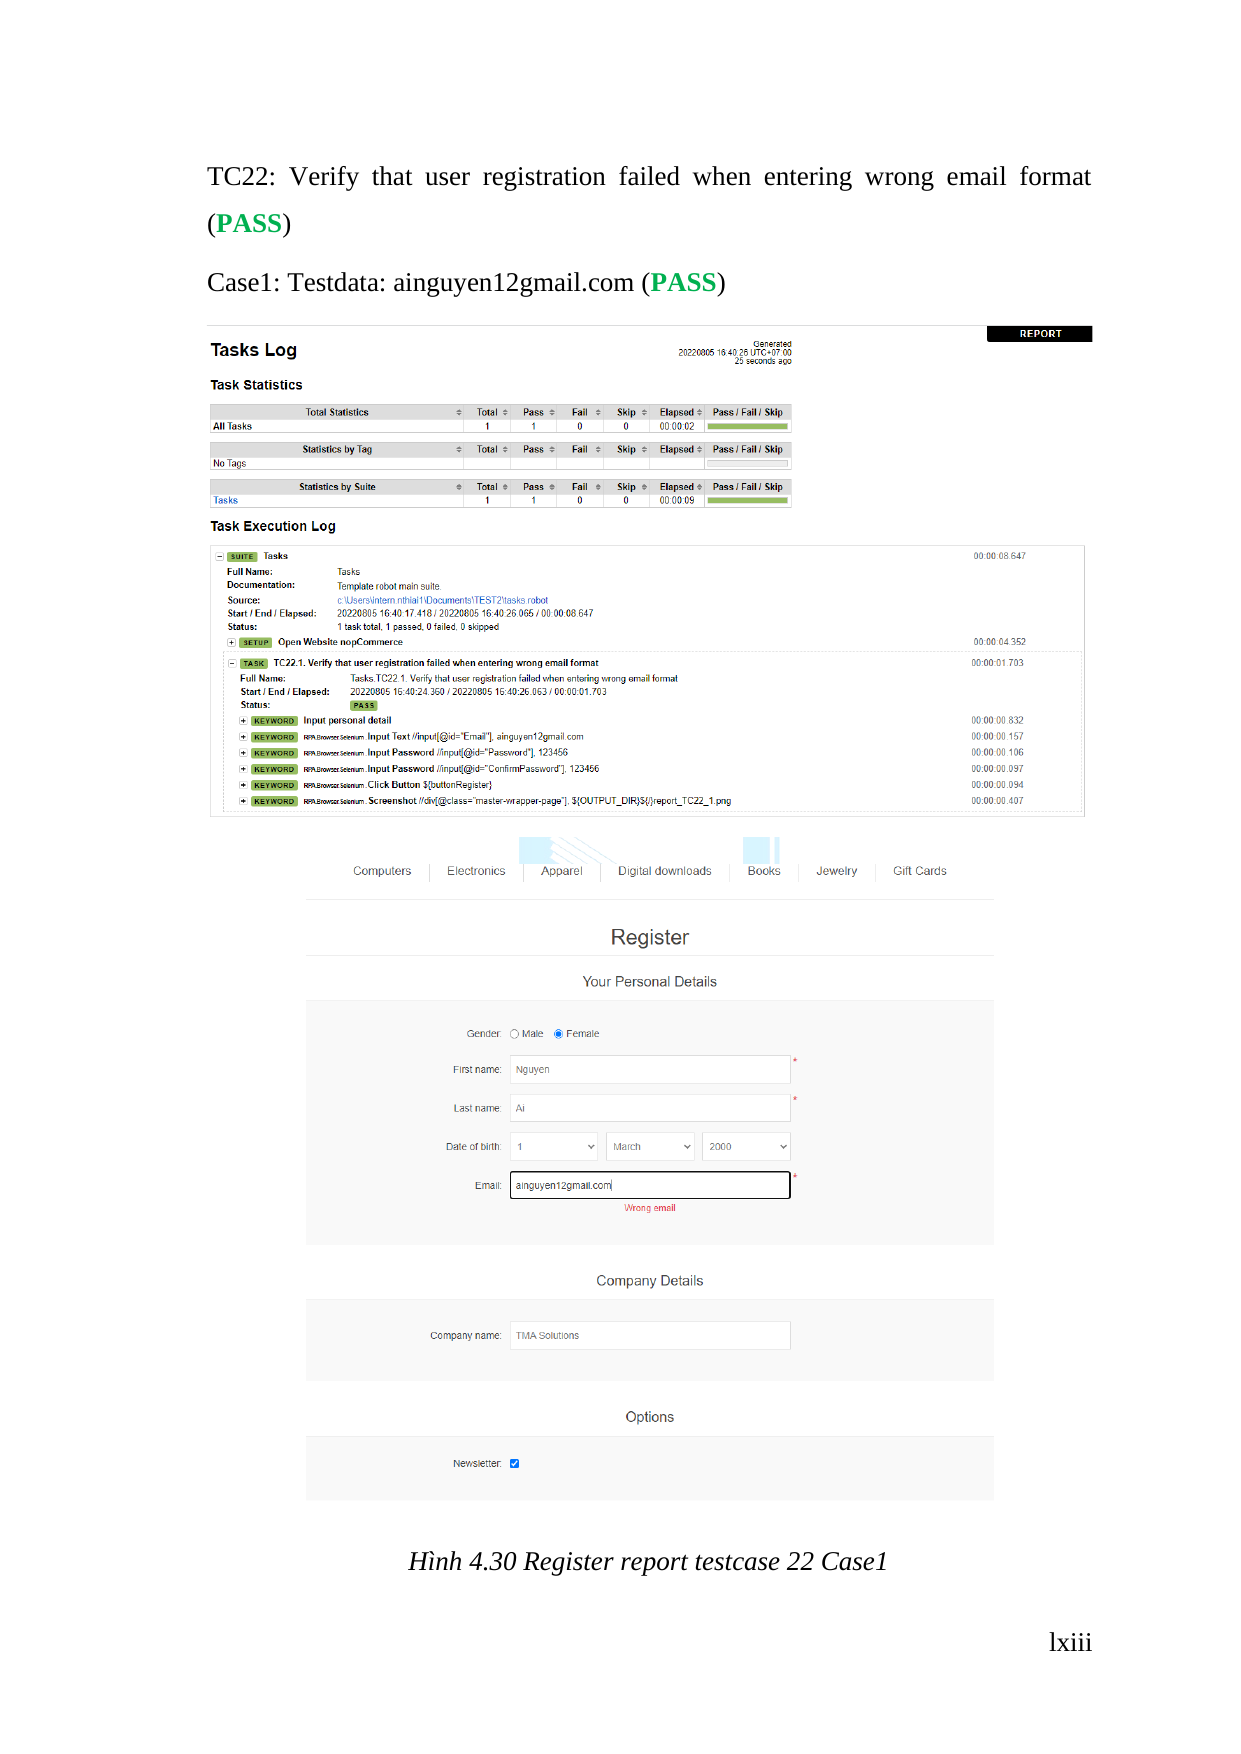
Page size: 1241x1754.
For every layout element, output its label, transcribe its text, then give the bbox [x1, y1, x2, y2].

picture [206, 325, 1093, 837]
picture [206, 864, 1093, 1505]
text Case1: Testdata: ainguyen12gmail.com (PASS) [207, 266, 1092, 297]
text TC22: Verify that user registration failed when entering wrong email format (PASS) [207, 160, 1092, 238]
